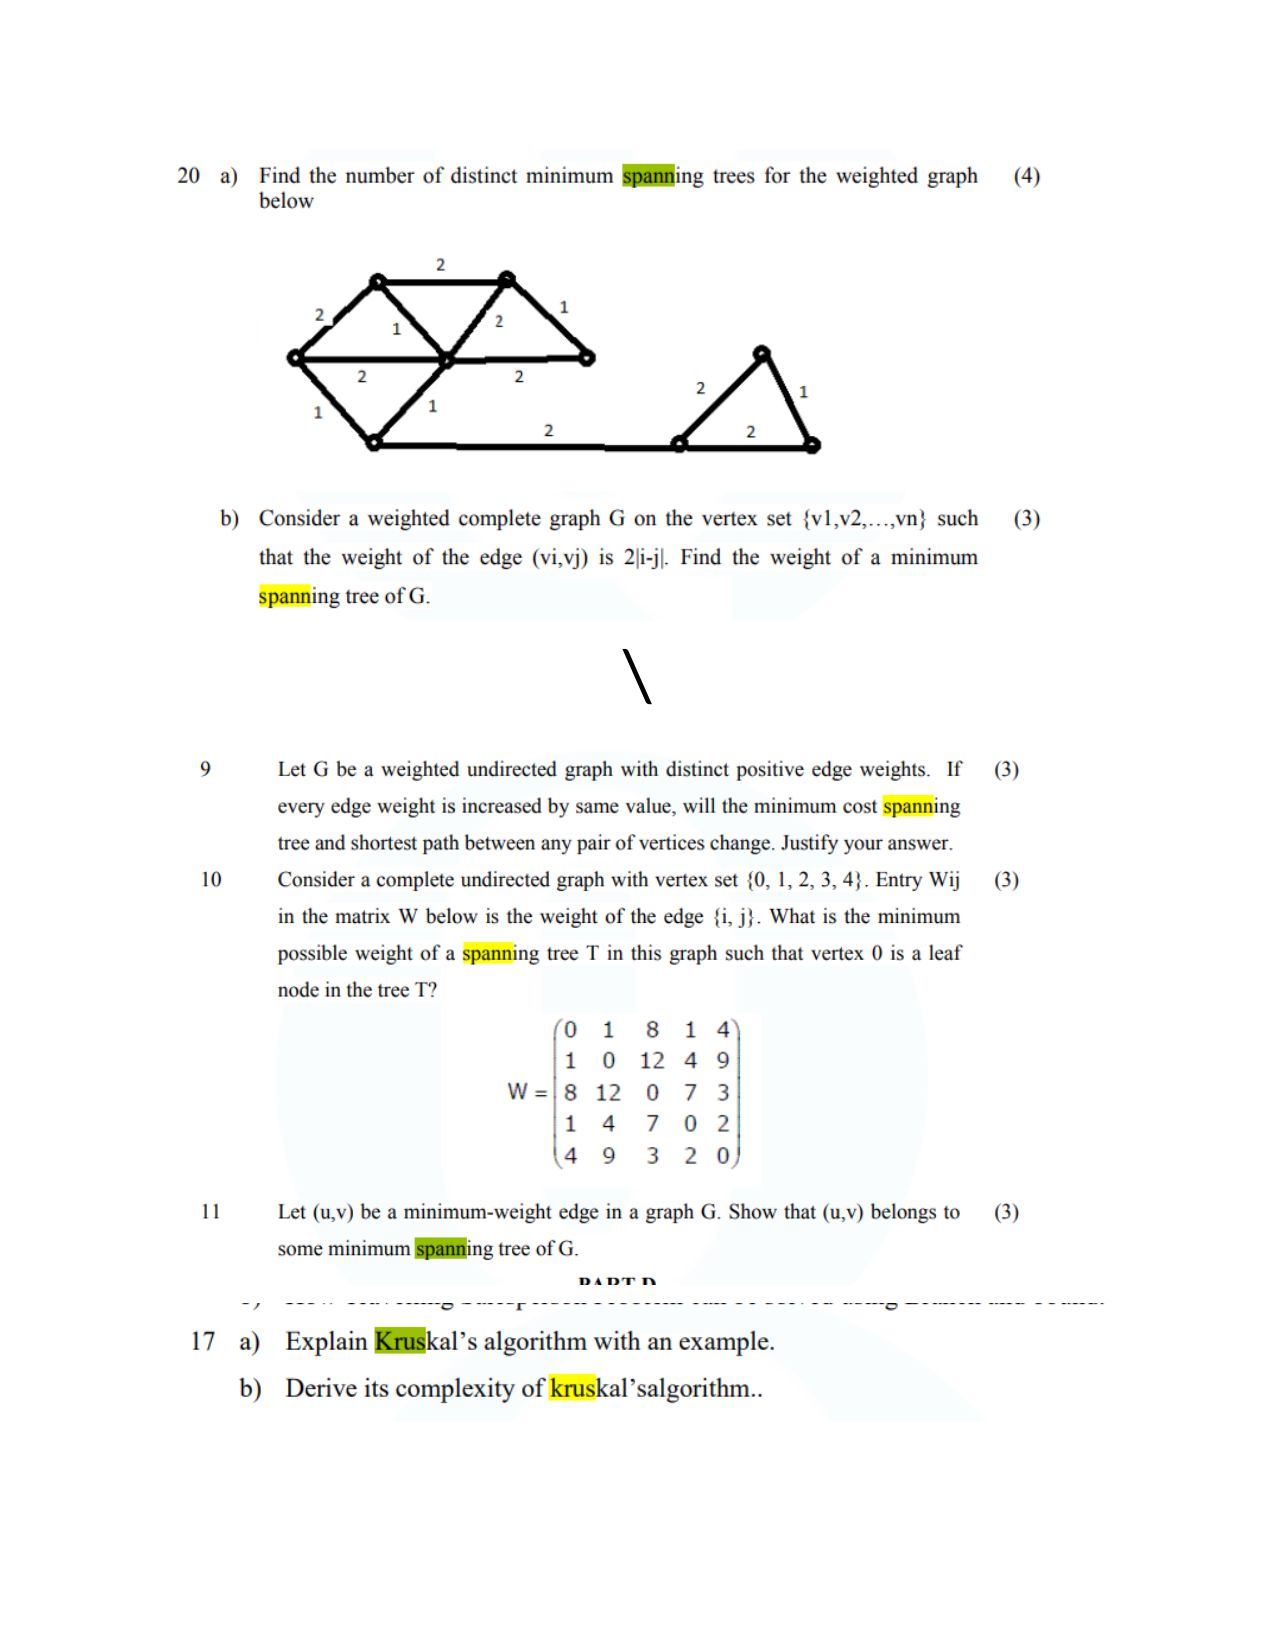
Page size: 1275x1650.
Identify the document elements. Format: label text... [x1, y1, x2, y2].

picture [152, 150, 1123, 622]
picture [150, 744, 1125, 1285]
picture [167, 1303, 1108, 1421]
